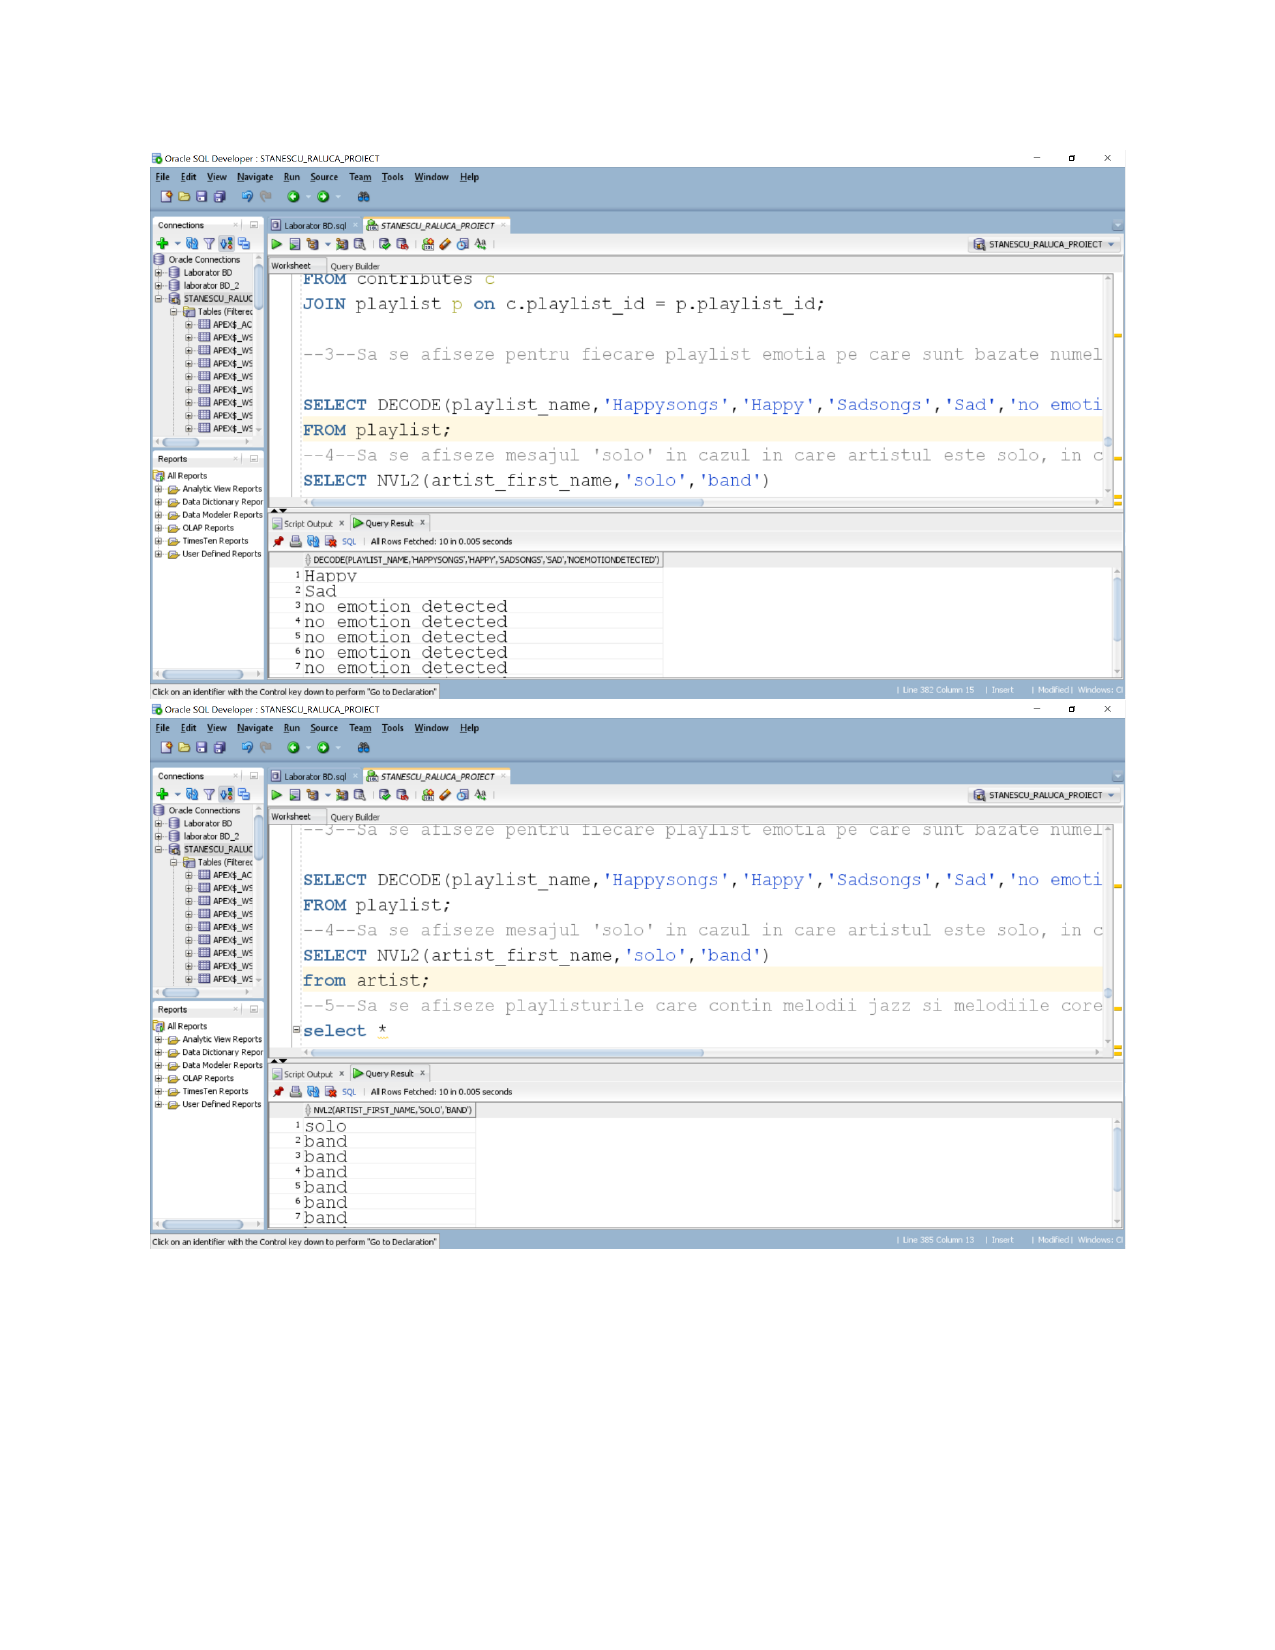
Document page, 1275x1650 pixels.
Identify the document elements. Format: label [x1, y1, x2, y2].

picture [150, 700, 1125, 1249]
picture [150, 150, 1125, 699]
